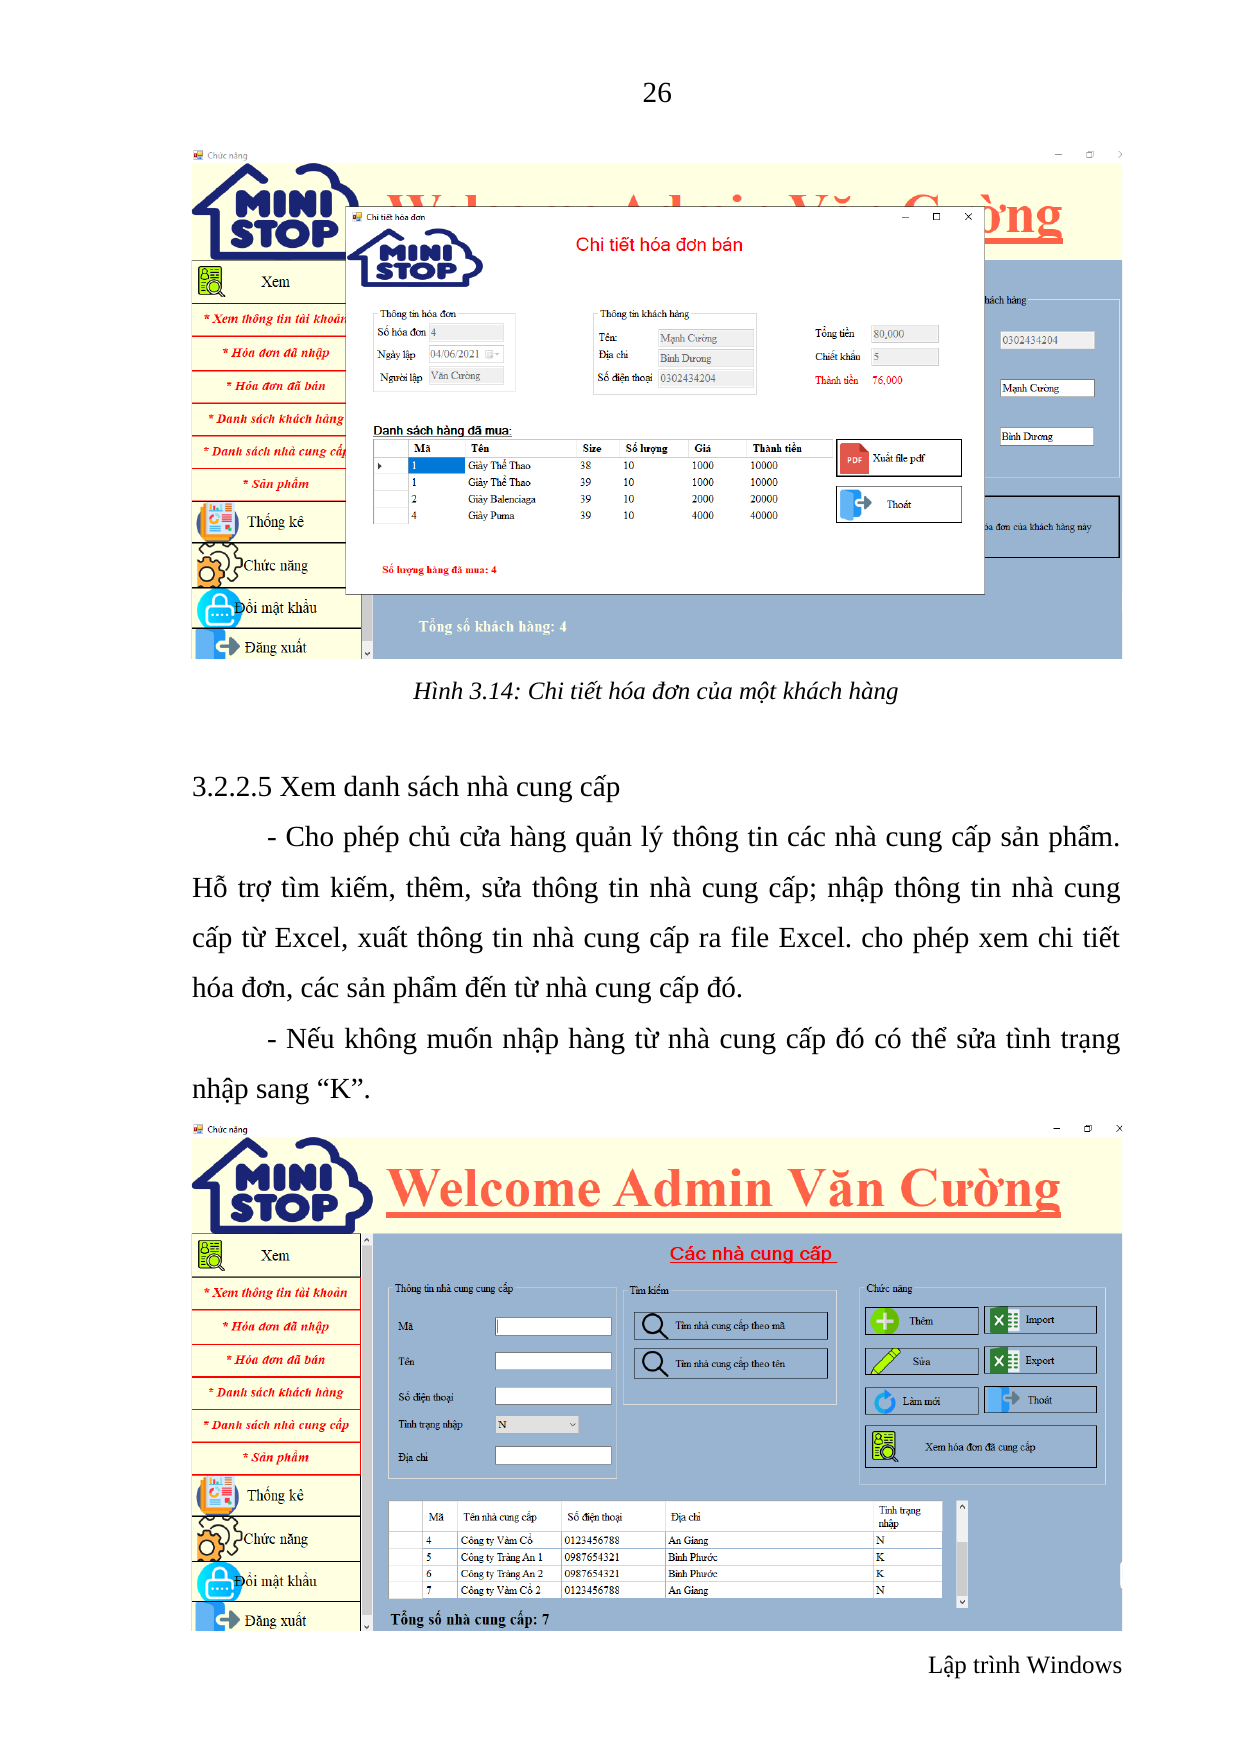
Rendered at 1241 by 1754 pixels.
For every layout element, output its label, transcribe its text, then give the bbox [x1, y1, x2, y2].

picture [191, 1121, 1123, 1631]
picture [191, 147, 1123, 659]
text Hình 3.14: Chi tiết hóa đơn của một khách hàng [192, 676, 1122, 704]
text 3.2.2.5 Xem danh sách nhà cung cấp [192, 769, 1122, 803]
text - Cho phép chủ cửa hàng quản lý thông tin các nhà cung cấp sản phẩm. Hỗ trợ tìm kiếm, thêm, sửa thông tin nhà cung cấp; nhập thông tin nhà cung cấp từ Excel, xuất thông tin nhà cung cấp ra file Excel. cho phép xem chi tiết hóa đơn, các sản phẩm đến từ nhà cung cấp đó. [192, 819, 1122, 1004]
text - Nếu không muốn nhập hàng từ nhà cung cấp đó có thể sửa tình trạng nhập sang “K”. [192, 1021, 1122, 1104]
